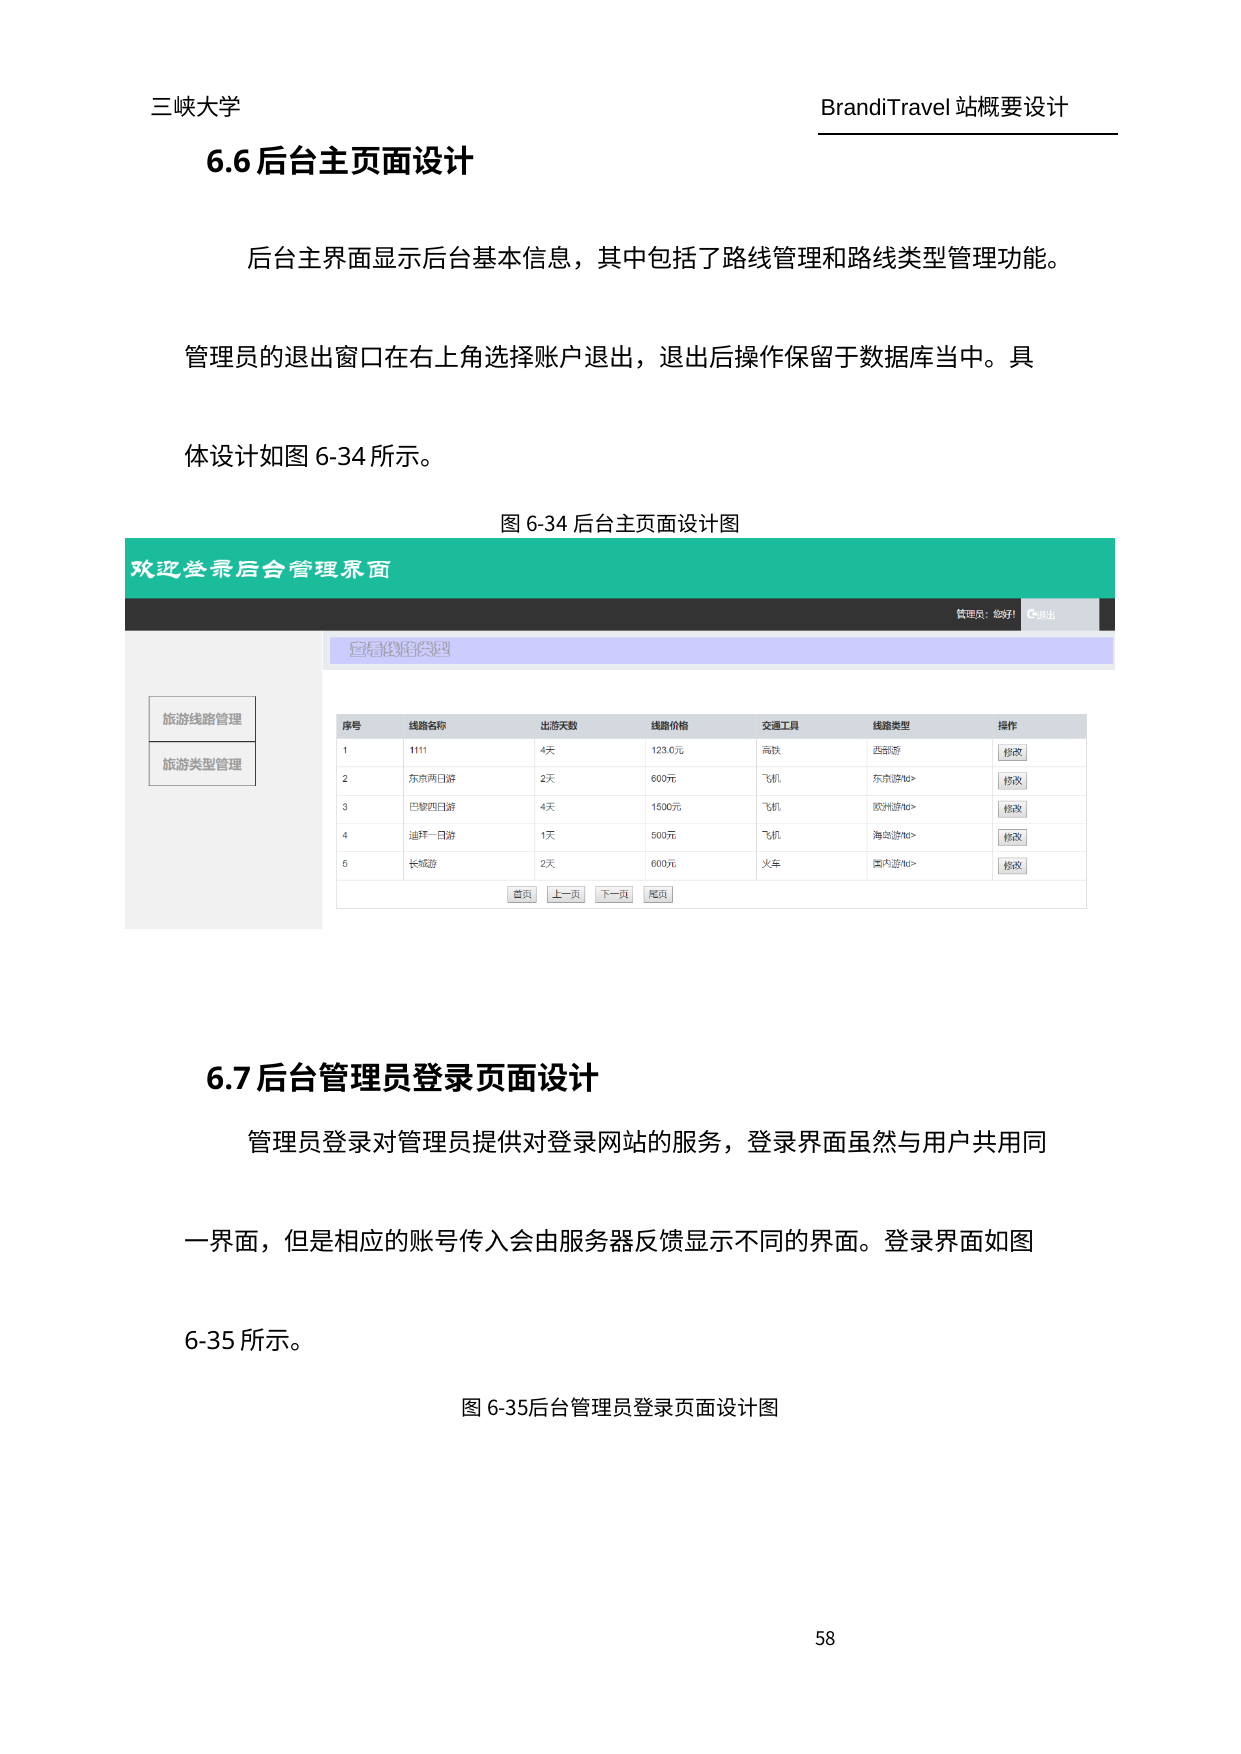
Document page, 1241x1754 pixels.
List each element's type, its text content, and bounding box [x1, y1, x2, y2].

subtitle 后台主页面设计 [206, 127, 1115, 192]
subtitle 后台管理员登录页面设计 [206, 1043, 1115, 1108]
picture [125, 538, 1115, 929]
